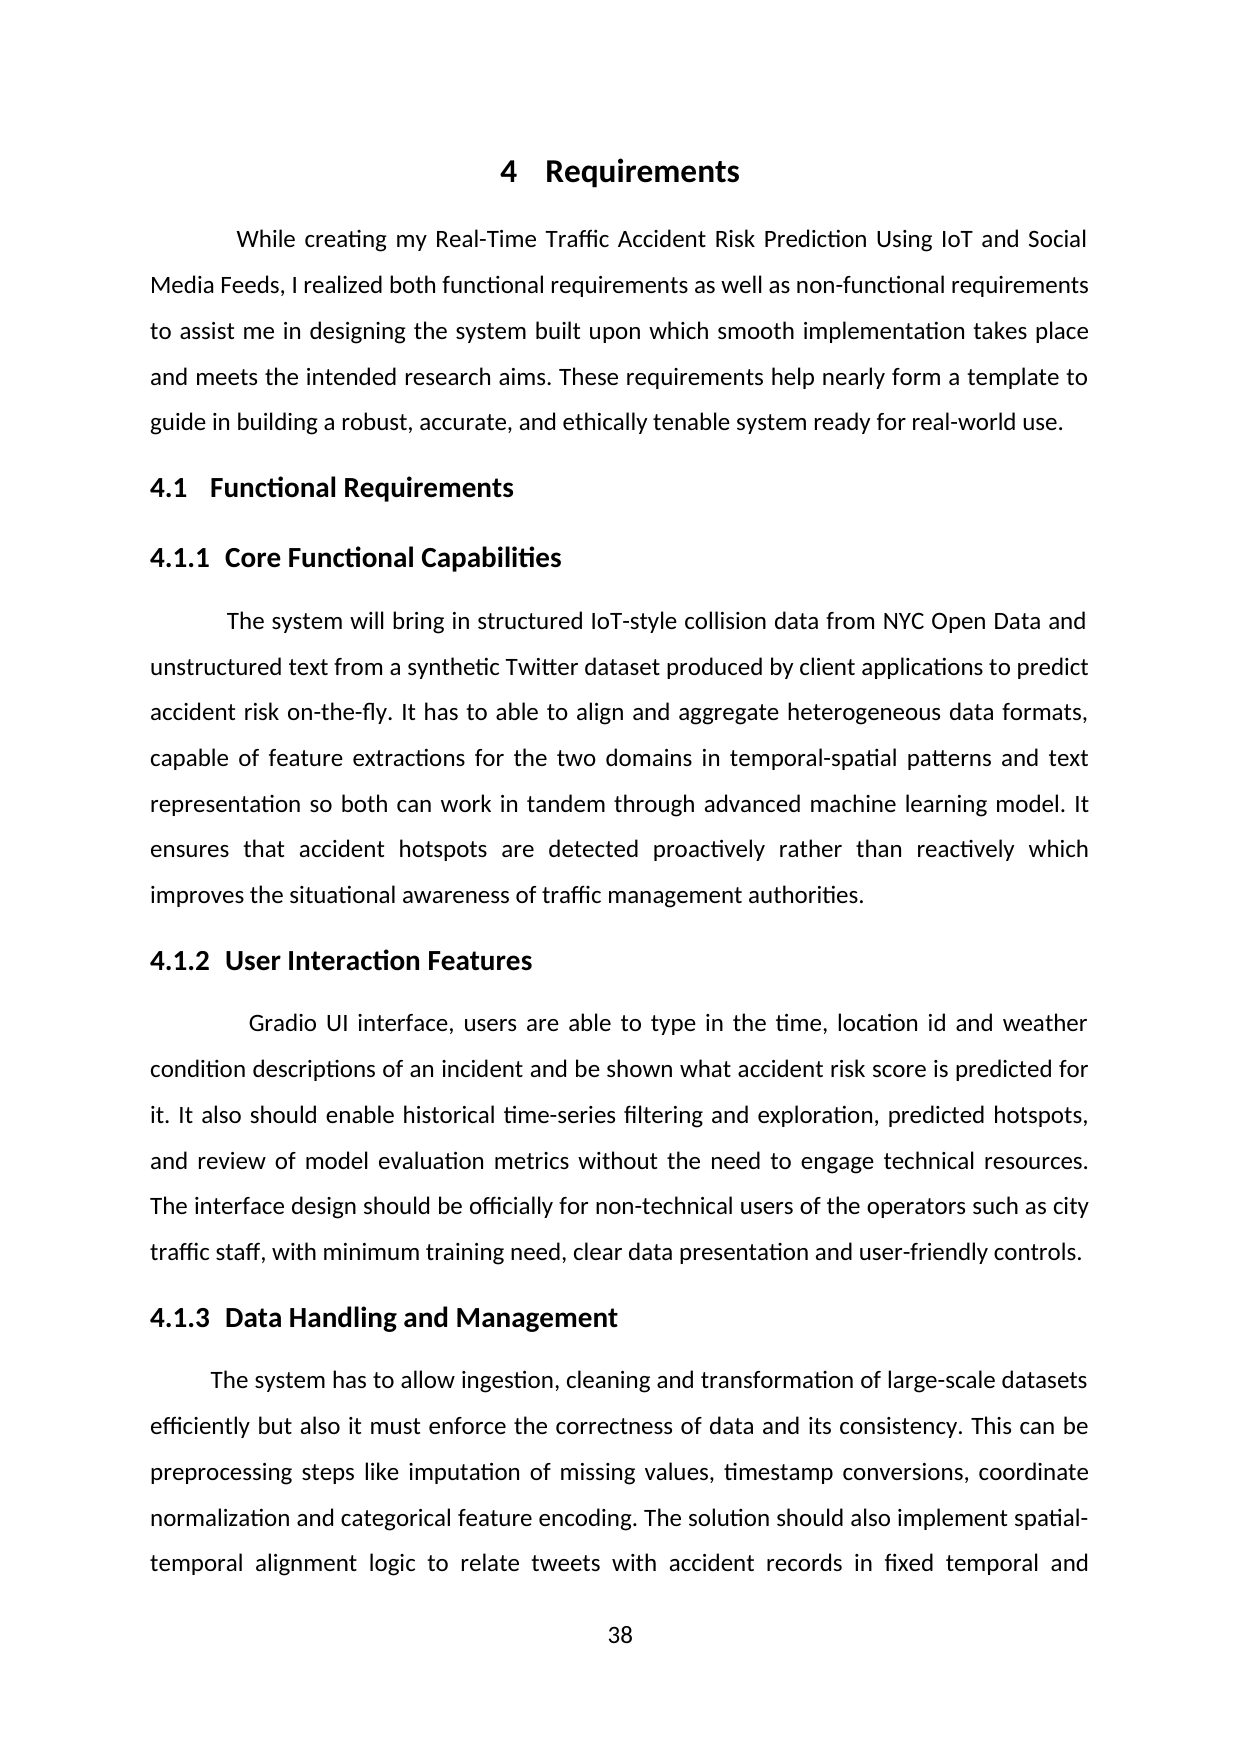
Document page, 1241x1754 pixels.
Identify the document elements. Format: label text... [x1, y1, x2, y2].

text The system will bring in structured IoT-style collision data from NYC Open Data and unstructured text from a synthetic Twitter dataset produced by client applications to predict accident risk on-the-fly. It has to able to align and aggregate heterogeneous data formats, capable of feature extractions for the two domains in temporal-spatial patterns and text representation so both can work in tandem through advanced machine learning model. It ensures that accident hotspots are detected proactively rather than reactively which improves the situational awareness of traffic management authorities. [150, 605, 1090, 910]
subtitle Requirements [150, 150, 1090, 191]
text While creating my Real-Time Traffic Accident Risk Prediction Using IoT and Social Media Feeds, I realized both functional requirements as well as non-functional requirements to assist me in designing the system built upon which smooth implementation takes place and meets the intended research aims. These requirements help nearly form a template to guide in building a robust, accurate, and ethically tenable system ready for real-world use. [150, 223, 1090, 437]
subtitle Core Functional Capabilities [150, 539, 1090, 574]
subtitle Functional Requirements [150, 469, 1090, 504]
text Gradio UI interface, users are able to type in the time, location id and weather condition descriptions of an incident and be shown what accident risk score is predicted for it. It also should enable historical time-series filtering and exploration, predicted hotspots, and review of model evaluation metrics without the need to engage technical resources. The interface design should be officially for non-technical users of the operators such as city traffic staff, with minimum training need, clear data presentation and user-friendly controls. [150, 1008, 1090, 1267]
subtitle User Interaction Features [150, 942, 1090, 977]
subtitle Data Handling and Management [150, 1299, 1090, 1334]
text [150, 1364, 1090, 1578]
